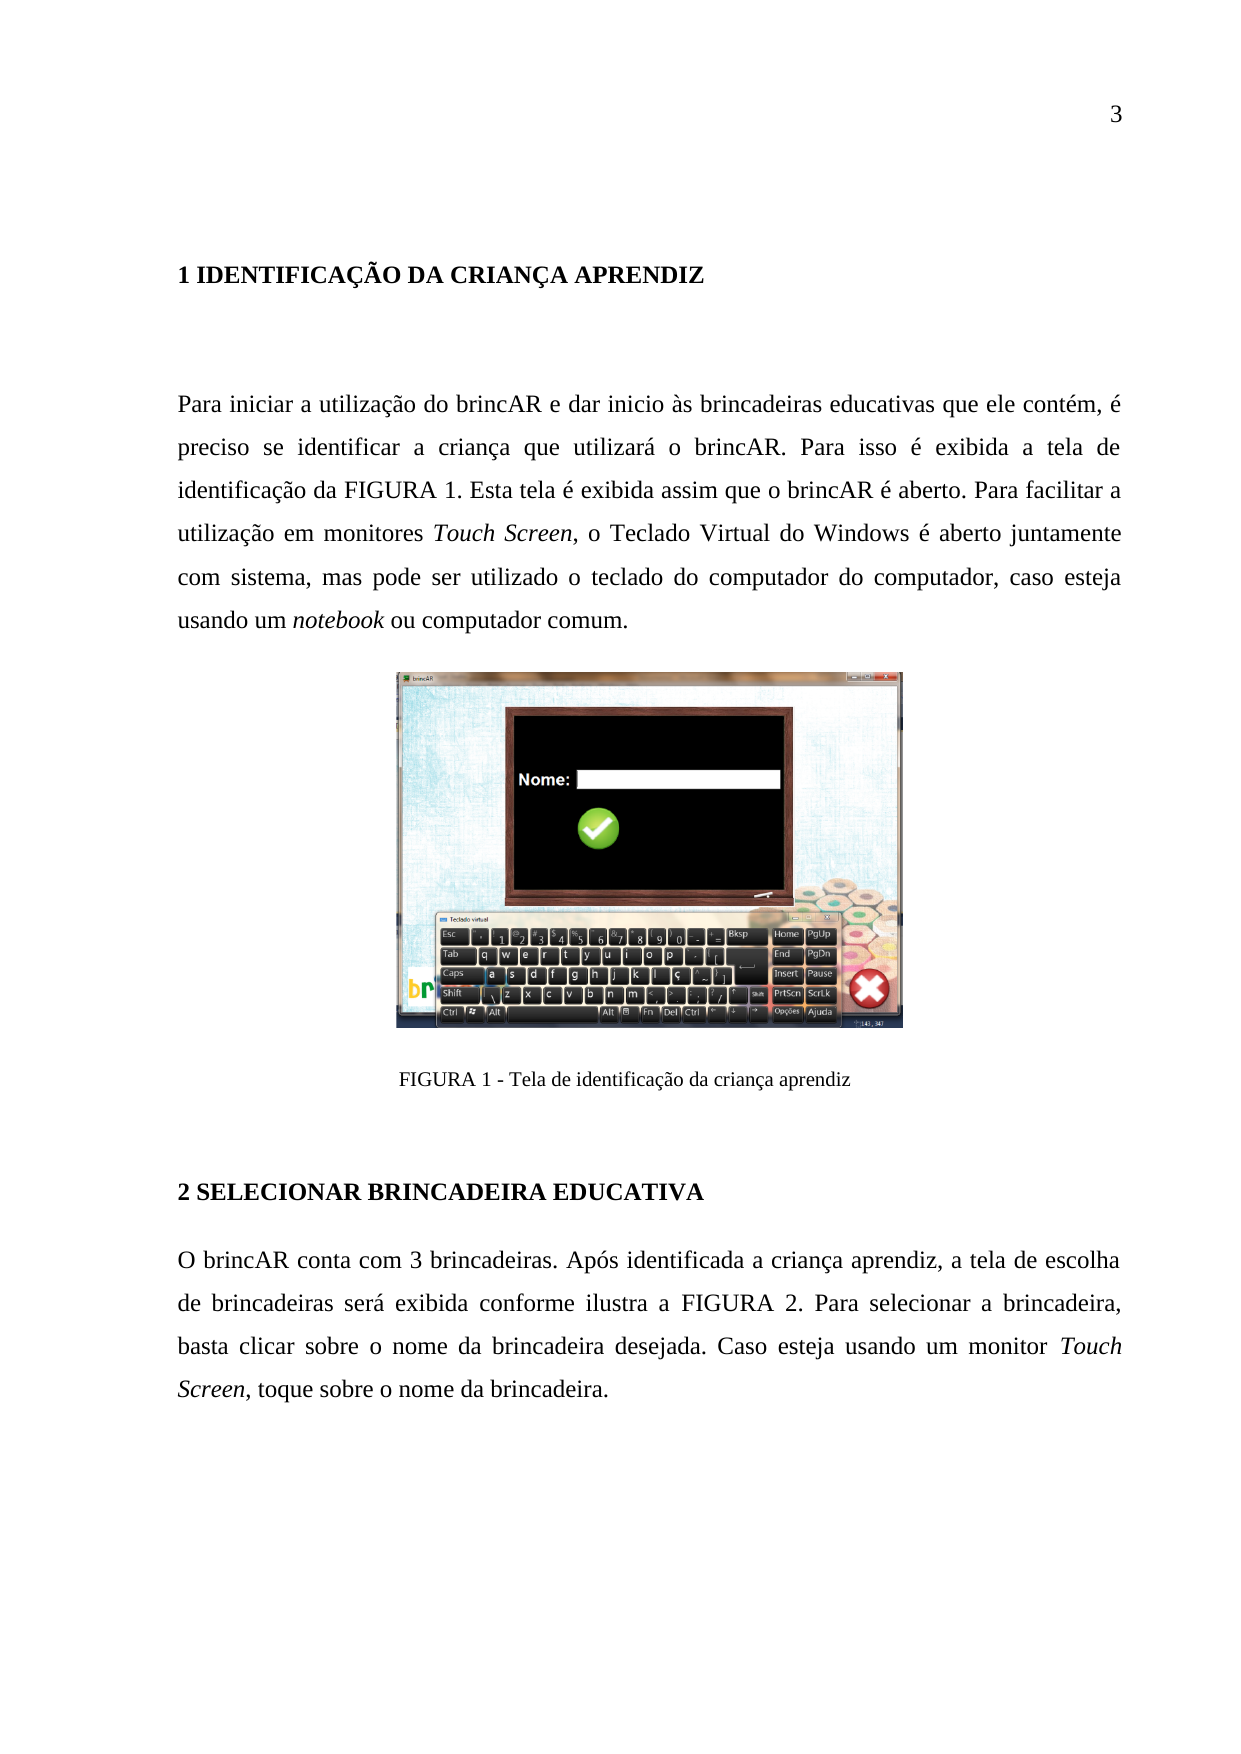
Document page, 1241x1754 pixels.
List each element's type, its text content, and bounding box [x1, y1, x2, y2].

subtitle 1 IDENTIFICAÇÃO DA CRIANÇA APRENDIZ [177, 260, 1122, 289]
subtitle 2 SELECIONAR BRINCADEIRA EDUCATIVA [177, 1177, 1122, 1205]
picture [396, 672, 903, 1028]
text FIGURA 1 - Tela de identificação da criança aprendiz [325, 1067, 1122, 1091]
